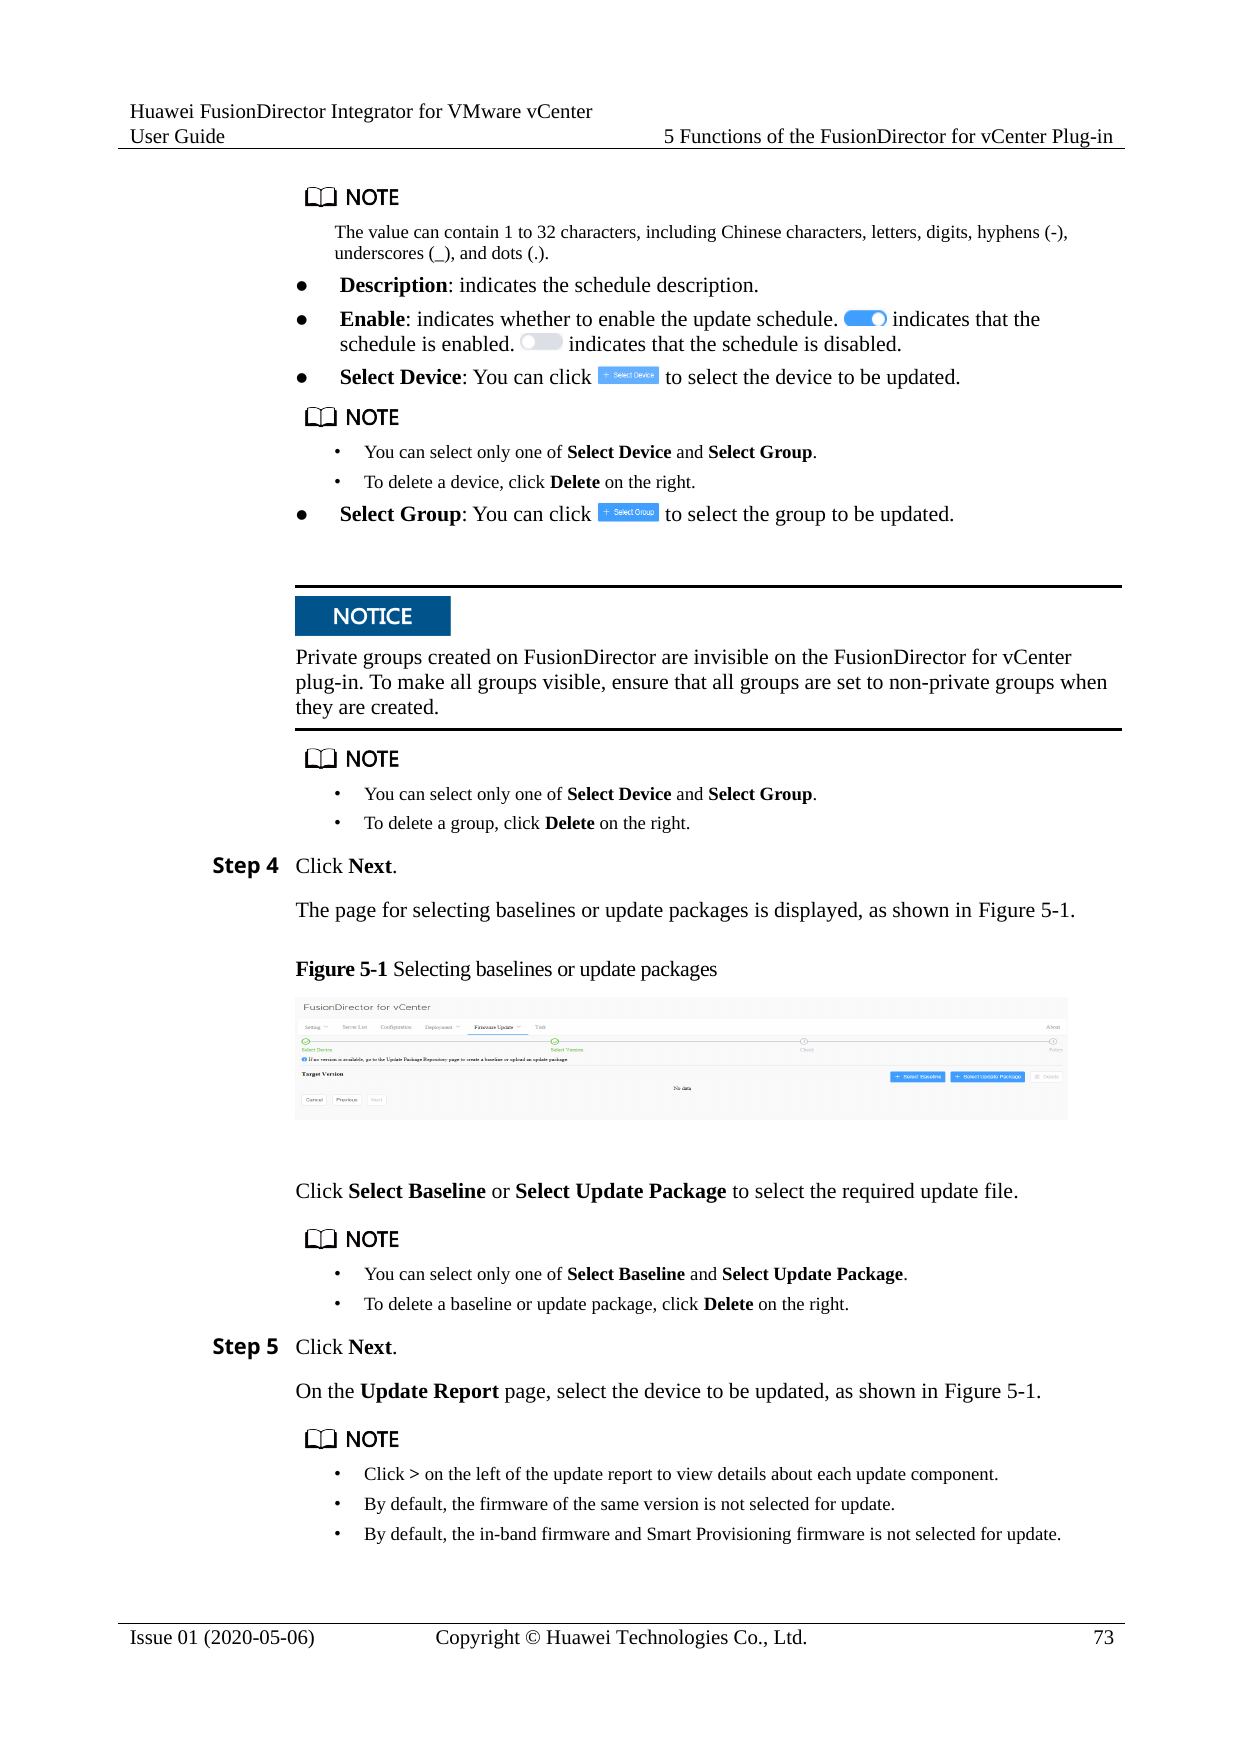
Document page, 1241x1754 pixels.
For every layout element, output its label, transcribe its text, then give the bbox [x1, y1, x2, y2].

text Selecting baselines or update packages [295, 956, 1122, 981]
picture [295, 397, 408, 437]
picture [295, 177, 408, 217]
text Click Next. [279, 851, 1122, 880]
text Click Next. [279, 1331, 1122, 1361]
text The value can contain 1 to 32 characters, including Chinese characters, letters, digits, hyphens (-), underscores (_), and dots (.). [334, 221, 1122, 264]
list You can select only one of Select Device and Select Group. [334, 782, 1122, 804]
list By default, the in-band firmware and Smart Provisioning firmware is not selected for update. [334, 1523, 1122, 1544]
list By default, the firmware of the same version is not selected for update. [334, 1493, 1122, 1514]
picture [295, 596, 451, 636]
list Description: indicates the schedule description. [295, 272, 1122, 297]
text Private groups created on FusionDirector are invisible on the FusionDirector for vCenter plug-in. To make all groups visible, ensure that all groups are set to non-private groups when they are created. [295, 644, 1122, 728]
picture [520, 333, 563, 351]
picture [295, 1219, 408, 1259]
list To delete a baseline or update package, click Delete on the right. [334, 1293, 1122, 1314]
list Select Device: You can click to select the device to be updated. [295, 364, 1122, 389]
list Select Group: You can click to select the group to be updated. [295, 501, 1122, 526]
picture [295, 738, 408, 779]
list You can select only one of Select Device and Select Group. [334, 441, 1122, 463]
text Click Select Baseline or Select Update Package to select the required update file. [295, 1178, 1122, 1203]
list Enable: indicates whether to enable the update schedule. indicates that the schedule is enabled. indicates that the schedule is disabled. [295, 306, 1122, 356]
list To delete a device, click Delete on the right. [334, 471, 1122, 493]
text The page for selecting baselines or update packages is displayed, as shown in Figure 5-51. [295, 897, 1122, 922]
picture [844, 308, 887, 326]
picture [596, 502, 660, 522]
list To delete a group, click Delete on the right. [334, 812, 1122, 834]
list Click > on the left of the update report to view details about each update component. [334, 1463, 1122, 1484]
list You can select only one of Select Baseline and Select Update Package. [334, 1263, 1122, 1285]
text On the Update Report page, select the device to be updated, as shown in Figure 5-52. [295, 1378, 1122, 1403]
picture [295, 997, 1068, 1120]
picture [295, 1419, 408, 1459]
picture [597, 365, 660, 385]
